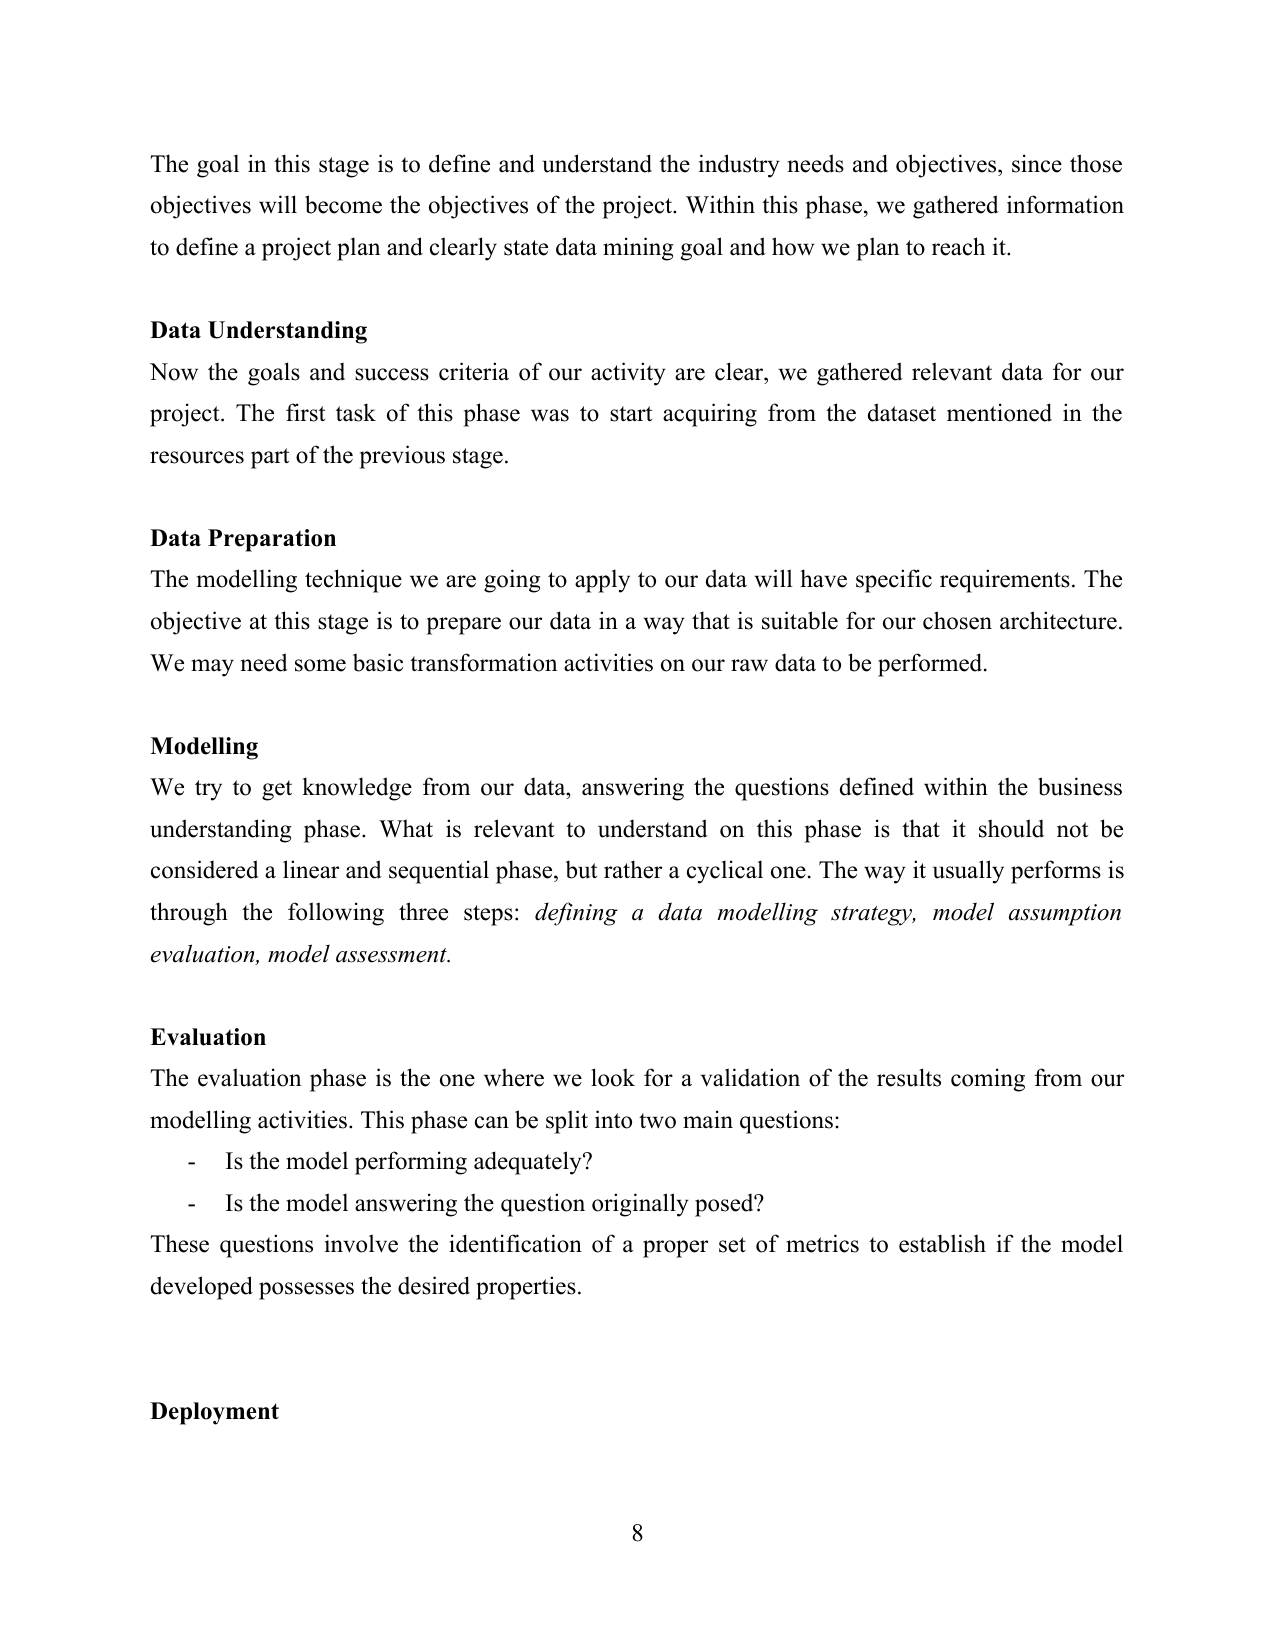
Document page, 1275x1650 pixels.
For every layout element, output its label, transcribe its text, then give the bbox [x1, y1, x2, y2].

text Now the goals and success criteria of our activity are clear, we gathered relevant data for our project. The first task of this phase was to start acquiring from the dataset mentioned in the resources part of the previous stage. [150, 358, 1125, 469]
text The goal in this stage is to define and understand the industry needs and objectives, since those objectives will become the objectives of the project. Within this phase, we gathered information to define a project plan and clearly state data mining goal and how we plan to reach it. [150, 150, 1125, 261]
text Deployment [150, 1397, 1125, 1424]
text Modelling [150, 732, 1125, 759]
text Data Preparation [150, 524, 1125, 552]
text The modelling technique we are going to apply to our data will have specific requirements. The objective at this stage is to prepare our data in a way that is suitable for our chosen architecture. We may need some basic transformation activities on our raw data to be performed. [150, 566, 1125, 676]
list Is the model performing adequately? [187, 1147, 1125, 1175]
text These questions involve the identification of a proper set of metrics to establish if the model developed possesses the desired properties. [150, 1231, 1125, 1300]
list Is the model answering the question originally posed? [187, 1189, 1125, 1217]
text Evaluation [150, 1023, 1125, 1051]
text Data Understanding [150, 316, 1125, 344]
text We try to get knowledge from our data, answering the questions defined within the business understanding phase. What is relevant to understand on this phase is that it should not be considered a linear and sequential phase, but rather a cyclical one. The way it usually performs is through the following three steps: defining a data modelling strategy, model assumption evaluation, model assessment. [150, 773, 1125, 967]
text The evaluation phase is the one where we look for a validation of the results coming from our modelling activities. This phase can be split into two main questions: [150, 1064, 1125, 1134]
